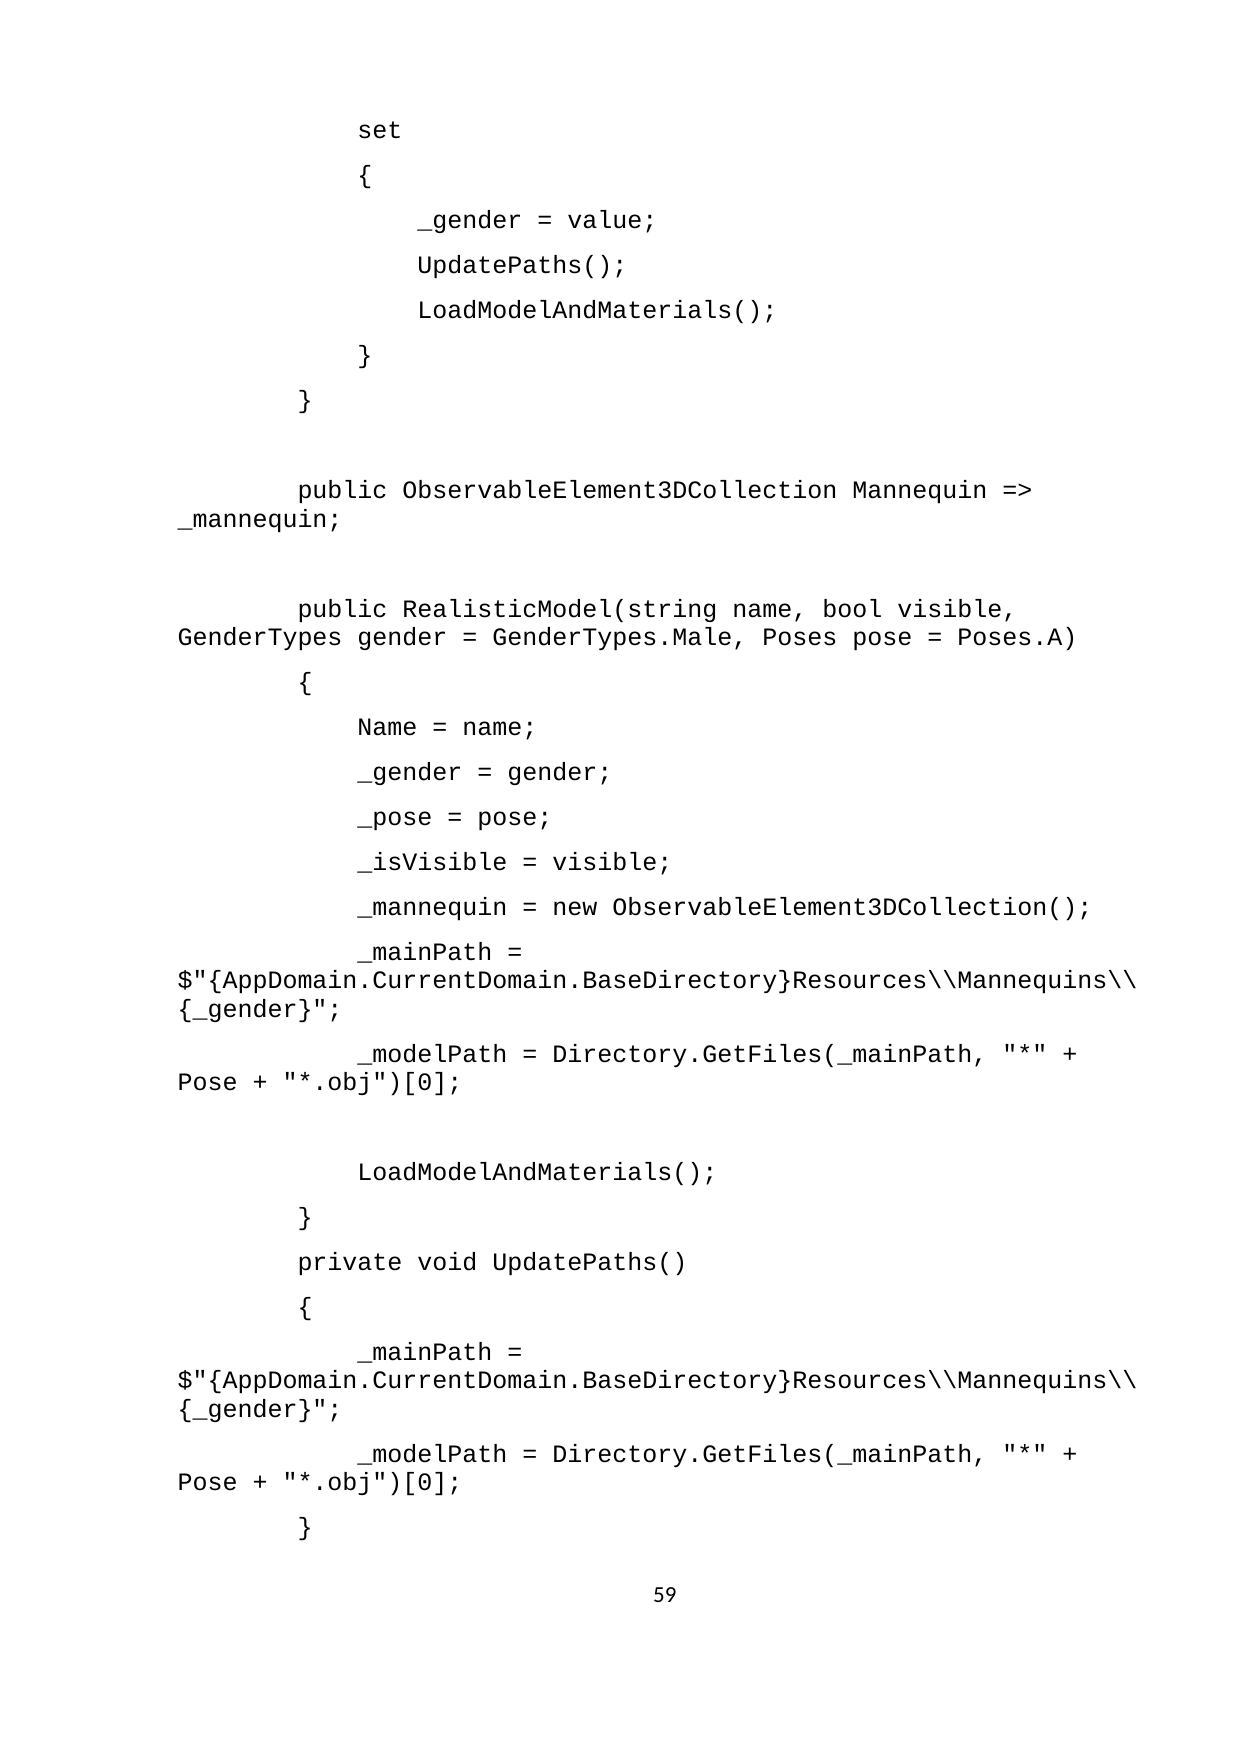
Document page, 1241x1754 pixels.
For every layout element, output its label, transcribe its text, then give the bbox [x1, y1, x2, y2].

text } [177, 388, 1152, 416]
text } [177, 1515, 1152, 1543]
text public RealisticModel(string name, bool visible, GenderTypes gender = GenderTypes.Male, Poses pose = Poses.A) [177, 596, 1152, 653]
text private void UpdatePaths() [177, 1250, 1152, 1278]
text _pose = pose; [177, 805, 1152, 833]
text } [177, 343, 1152, 371]
text { [177, 670, 1152, 698]
text public ObservableElement3DCollection Mannequin => _mannequin; [177, 478, 1152, 535]
text LoadModelAndMaterials(); [177, 1160, 1152, 1188]
text _mainPath = $"{AppDomain.CurrentDomain.BaseDirectory}Resources\\Mannequins\\{_gender}"; [177, 940, 1152, 1025]
text { [177, 163, 1152, 191]
text _gender = value; [177, 208, 1152, 236]
text _mannequin = new ObservableElement3DCollection(); [177, 895, 1152, 923]
text _mainPath = $"{AppDomain.CurrentDomain.BaseDirectory}Resources\\Mannequins\\{_gender}"; [177, 1340, 1152, 1425]
text _modelPath = Directory.GetFiles(_mainPath, "*" + Pose + "*.obj")[0]; [177, 1441, 1152, 1498]
text } [177, 1205, 1152, 1233]
text set [177, 118, 1152, 146]
text Name = name; [177, 715, 1152, 743]
text LoadModelAndMaterials(); [177, 298, 1152, 326]
text { [177, 1295, 1152, 1323]
text _isVisible = visible; [177, 850, 1152, 878]
text _gender = gender; [177, 760, 1152, 788]
text _modelPath = Directory.GetFiles(_mainPath, "*" + Pose + "*.obj")[0]; [177, 1041, 1152, 1098]
text UpdatePaths(); [177, 253, 1152, 281]
